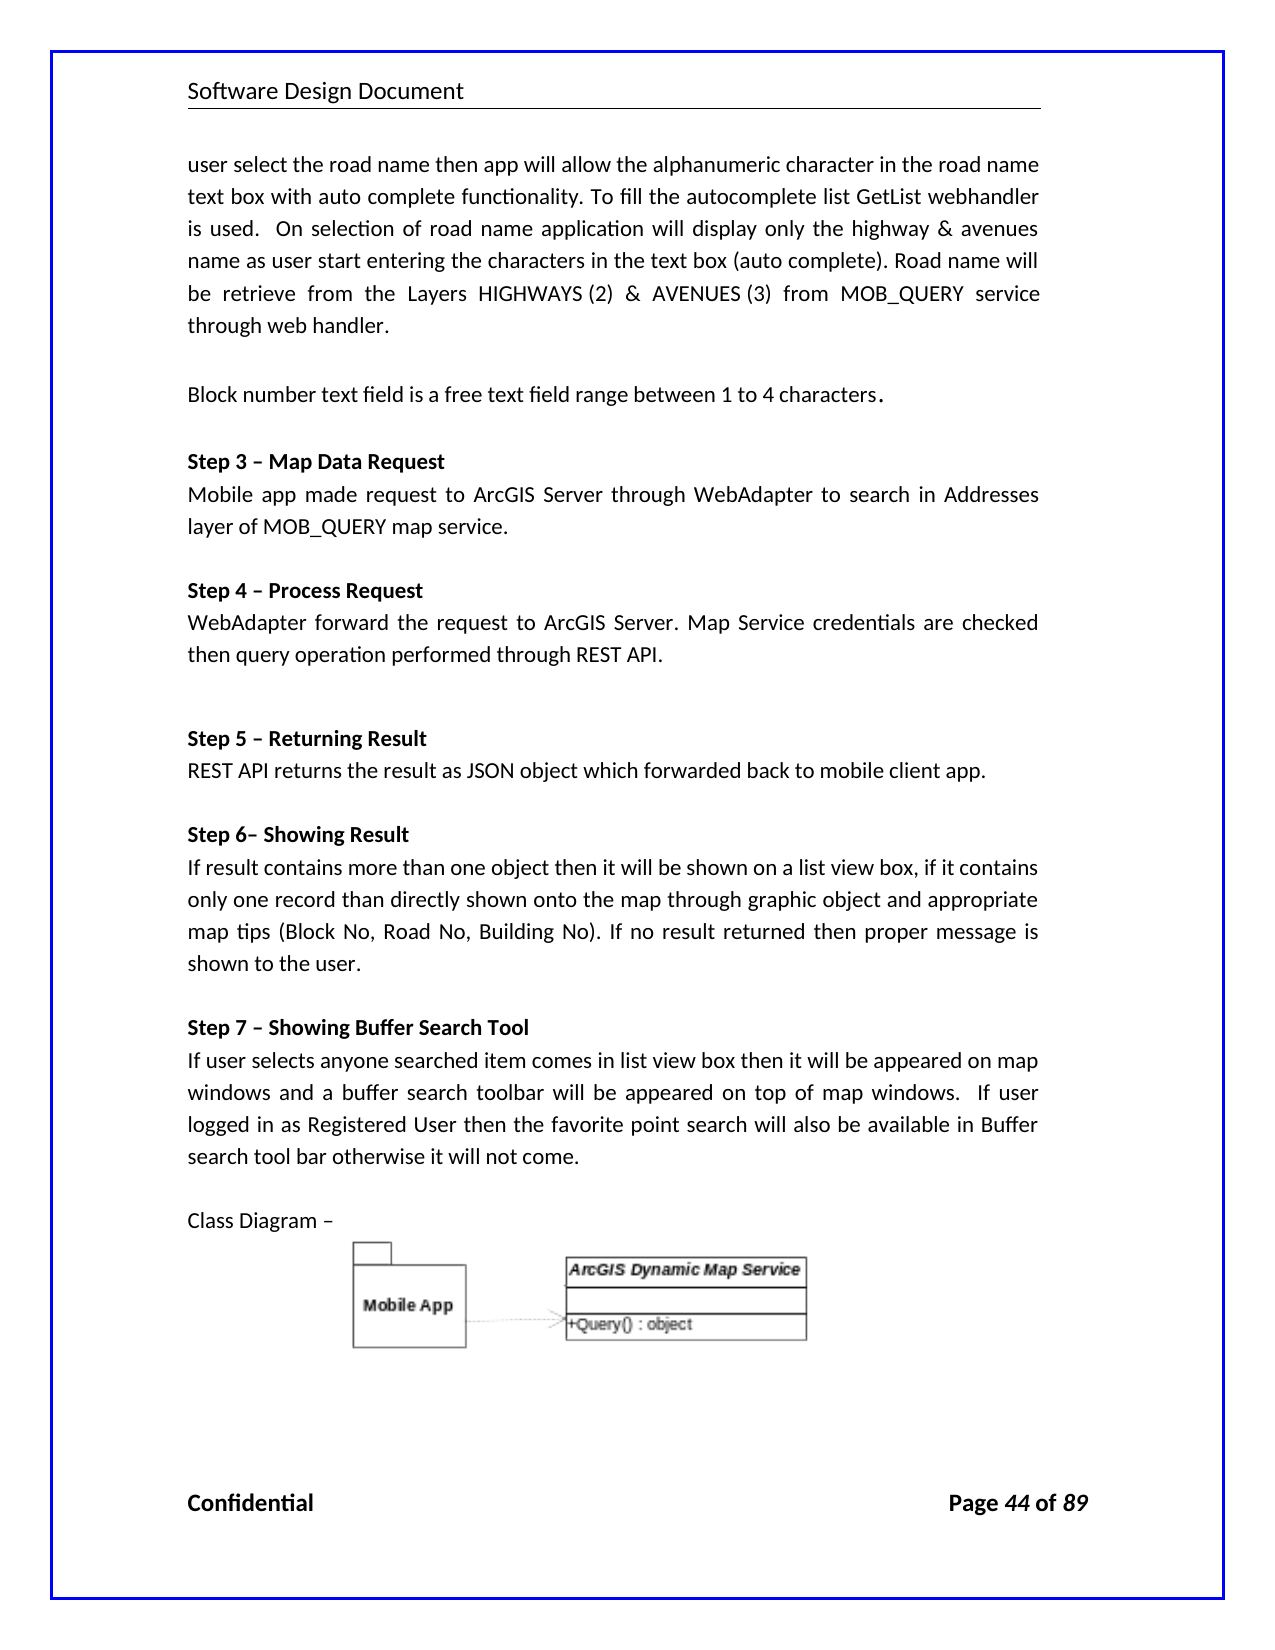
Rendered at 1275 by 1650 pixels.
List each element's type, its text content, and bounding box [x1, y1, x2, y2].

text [187, 150, 1041, 339]
text Block number text field is a free text field range between 1 to 4 characters. [187, 376, 1041, 410]
text WebAdapter forward the request to ArcGIS Server. Map Service credentials are checked then query operation performed through REST API. [187, 608, 1041, 669]
text Mobile app made request to ArcGIS Server through WebAdapter to search in Addresses layer of MOB_QUERY map service. [187, 480, 1041, 540]
text If user selects anyone searched item comes in list view box then it will be appeared on map windows and a buffer search toolbar will be appeared on top of map windows. If user logged in as Registered User then the favorite point search will also be available in Buffer search tool bar otherwise it will not come. [187, 1046, 1041, 1170]
text Step 3 – Map Data Request [187, 447, 1041, 476]
text Step 7 – Showing Buffer Search Tool [187, 1013, 1041, 1042]
text Step 5 – Returning Result [187, 724, 1041, 752]
text If result contains more than one object then it will be shown on a list view box, if it contains only one record than directly shown onto the map through graphic object and appropriate map tips (Block No, Road No, Building No). If no result returned then proper message is shown to the user. [187, 853, 1041, 977]
text Step 4 – Process Request [187, 576, 1041, 604]
text REST API returns the result as JSON object which forwarded back to mobile client app. [187, 756, 1041, 784]
text Step 6– Showing Result [187, 820, 1041, 848]
text Class Diagram – [187, 1207, 1041, 1235]
